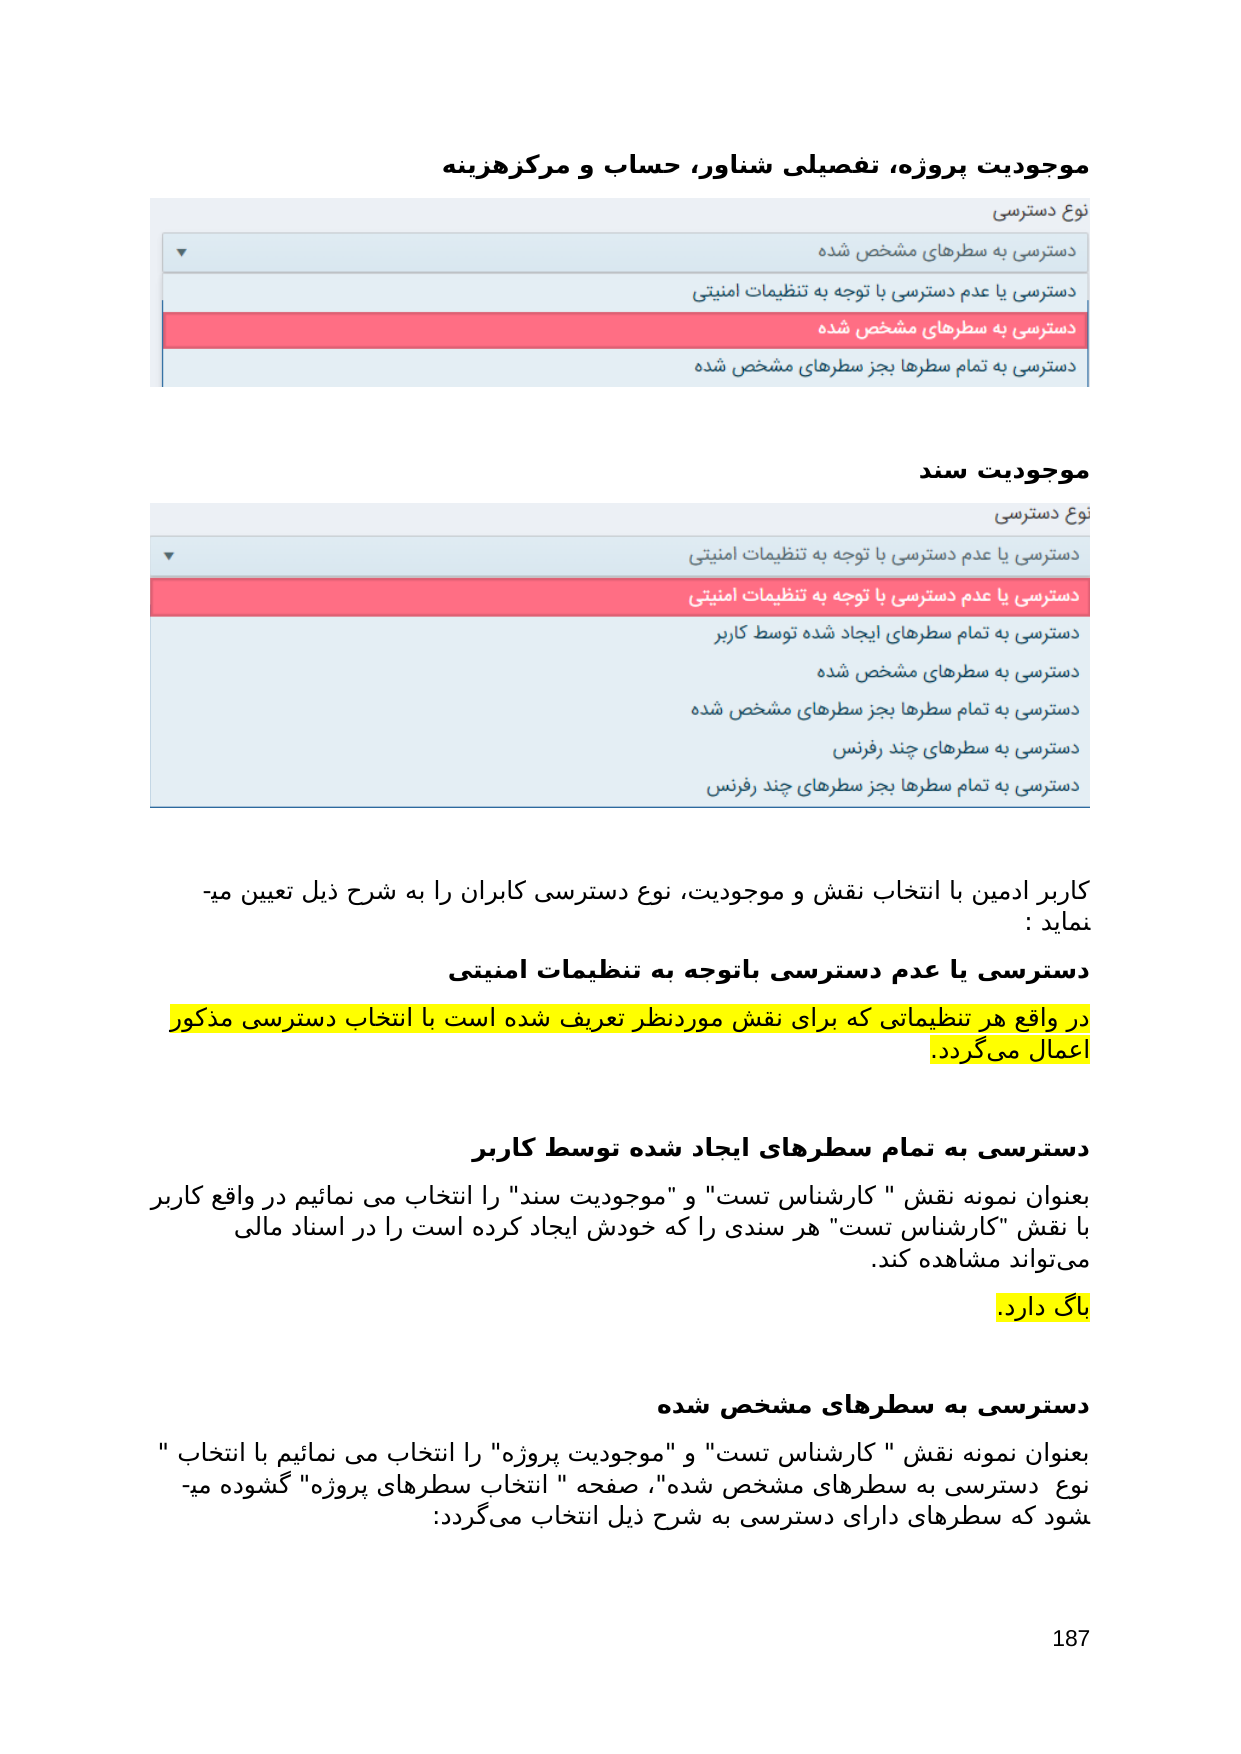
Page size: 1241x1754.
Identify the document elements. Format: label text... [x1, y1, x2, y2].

text دسترسی به تمام سطرهای ایجاد شده توسط کاربر [150, 1133, 1090, 1162]
text بعنوان نمونه نقش " کارشناس تست" و "موجودیت پروژه" را انتخاب می نمائیم با انتخاب " نوع دسترسی به سطرهای مشخص شده"، صفحه " انتخاب سطرهای پروژه" گشوده میشود که سطرهای دارای دسترسی به شرح ذیل انتخاب می‌‌گردد: [150, 1438, 1090, 1530]
text موجودیت سند [150, 455, 1090, 484]
text موجودیت پروژه، تفصیلی شناور، حساب و مرکزهزینه [150, 150, 1090, 179]
text دسترسی به سطرهای مشخص شده [150, 1390, 1090, 1419]
text باگ دارد. [150, 1292, 1090, 1322]
picture [150, 198, 1090, 387]
text کاربر ادمین با انتخاب نقش و موجودیت، نوع دسترسی کابران را به شرح ذیل تعیین مینماید : [150, 876, 1090, 936]
text دسترسی یا عدم دسترسی باتوجه به تنظیمات امنیتی [150, 955, 1090, 984]
text در واقع هر تنظیماتی که برای نقش موردنظر تعریف شده است با انتخاب دسترسی مذکور اعمال می‌‌گردد. [150, 1003, 1090, 1064]
text بعنوان نمونه نقش " کارشناس تست" و "موجودیت سند" را انتخاب می نمائیم در واقع کاربر با نقش "کارشناس تست" هر سندی را که خودش ایجاد کرده است را در اسناد مالی می‌‌تواند مشاهده کند. [150, 1181, 1090, 1273]
picture [150, 503, 1090, 808]
